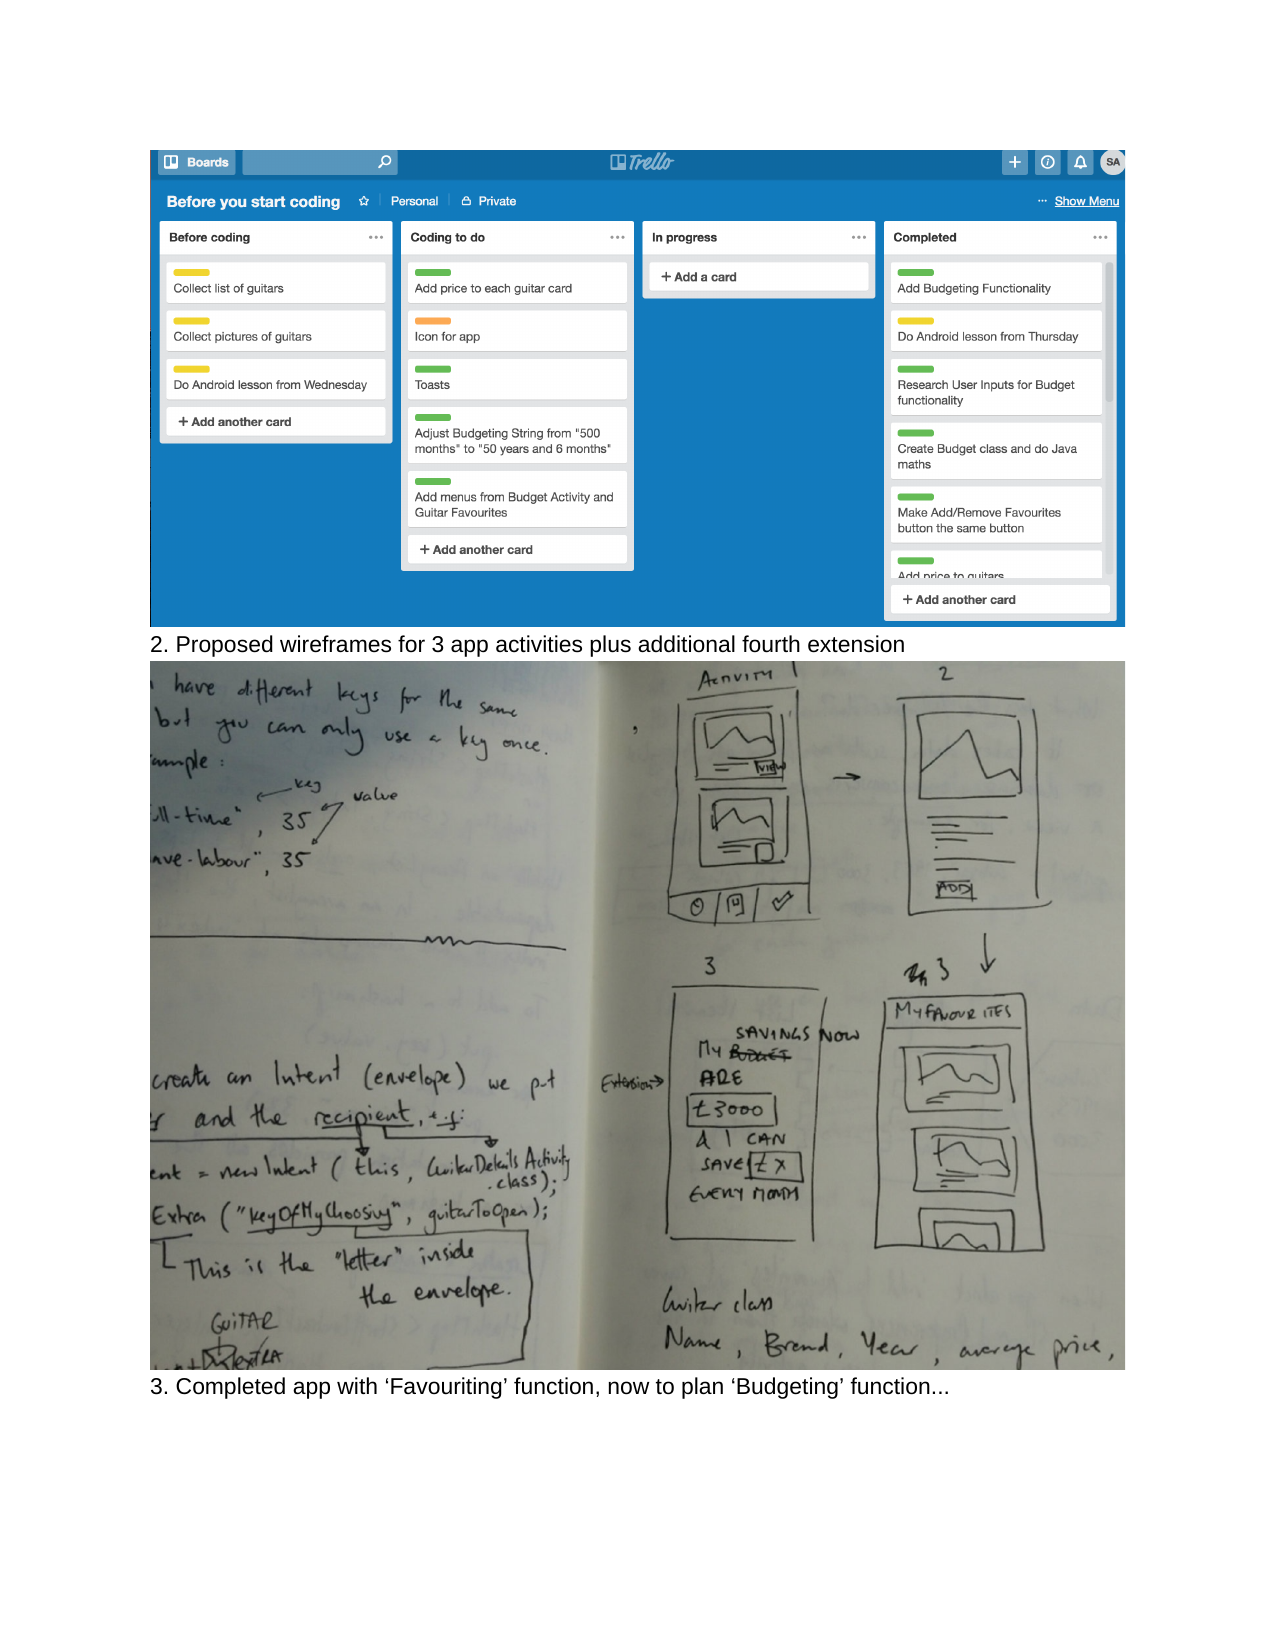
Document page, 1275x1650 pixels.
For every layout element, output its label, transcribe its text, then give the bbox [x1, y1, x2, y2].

picture [150, 661, 1125, 1370]
text 3. Completed app with ‘Favouriting’ function, now to plan ‘Budgeting’ function... [150, 1373, 1125, 1400]
text 2. Proposed wireframes for 3 app activities plus additional fourth extension [150, 631, 1125, 657]
picture [150, 150, 1125, 627]
